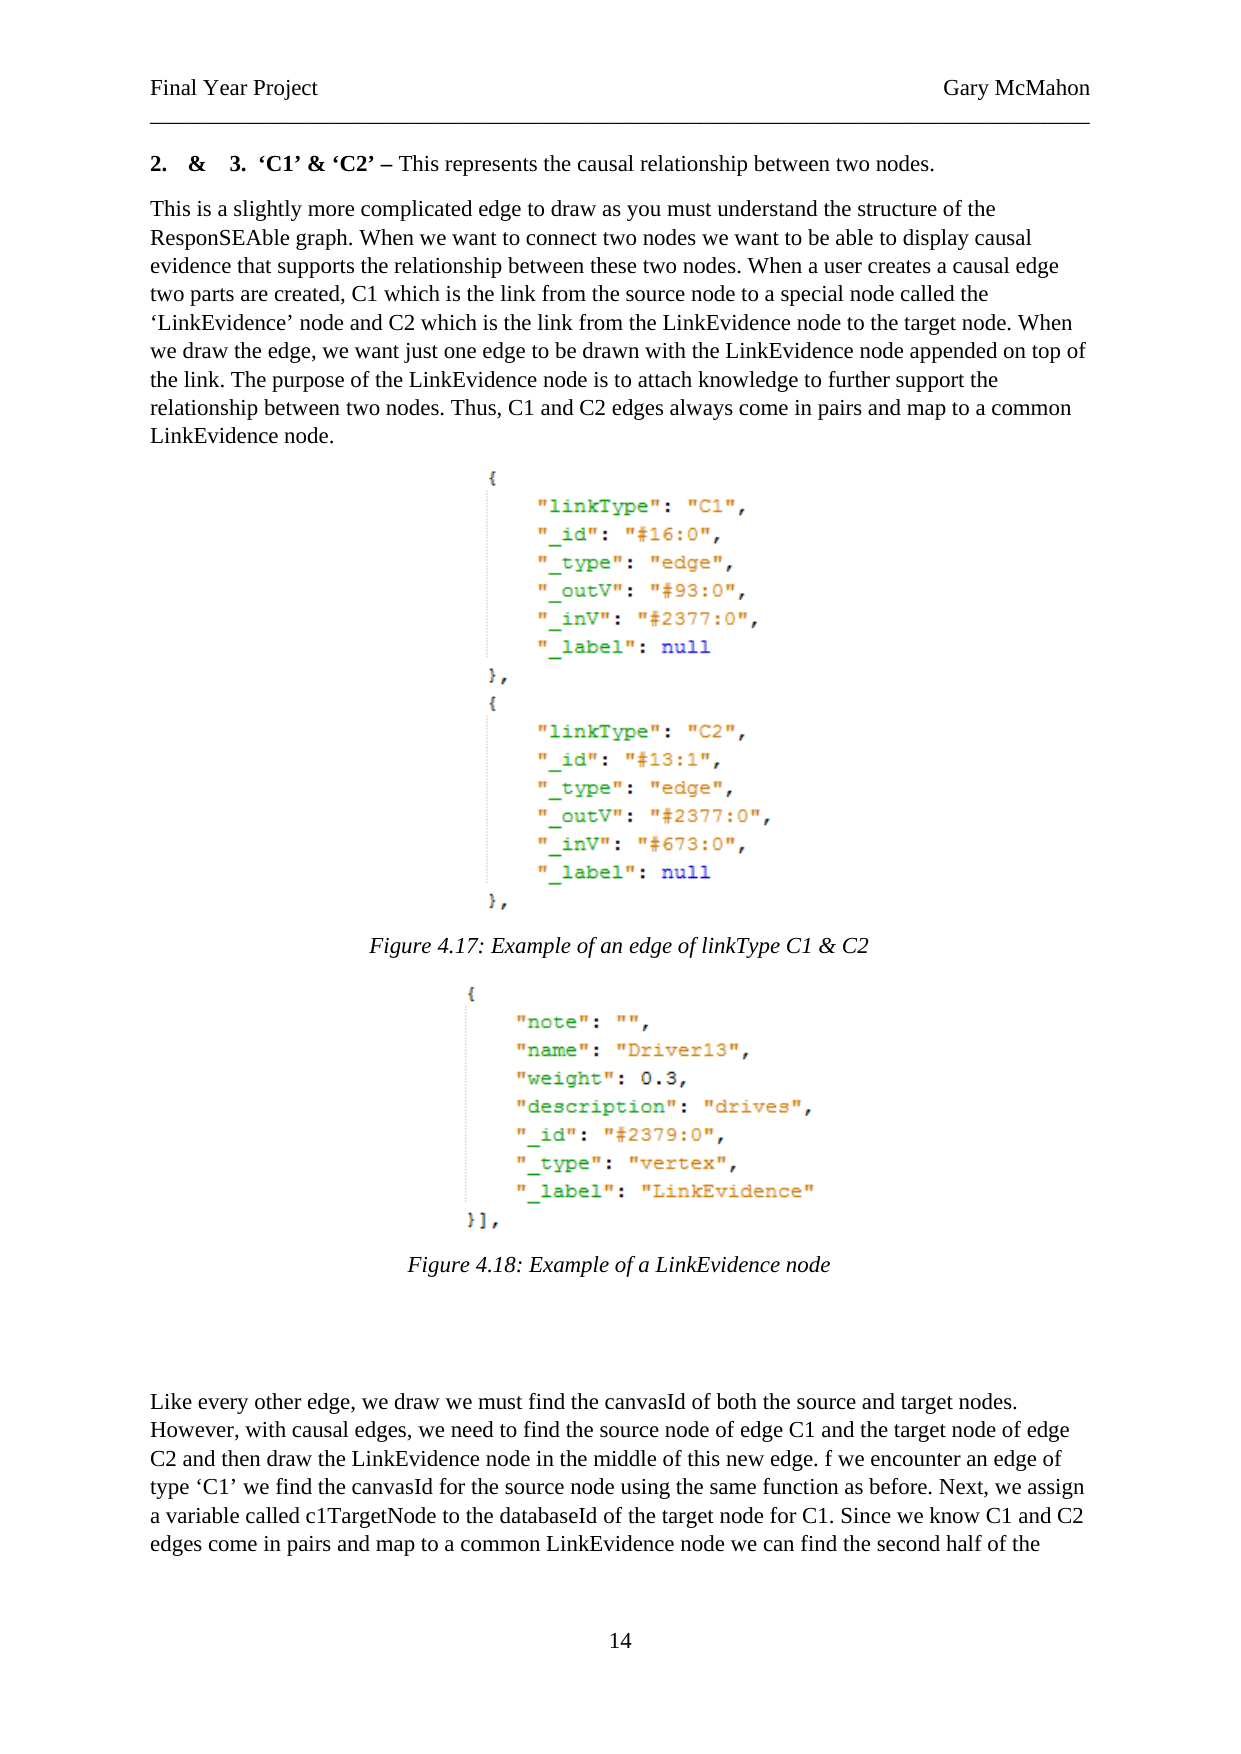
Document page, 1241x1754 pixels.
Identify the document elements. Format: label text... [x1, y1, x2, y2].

text This is a slightly more complicated edge to draw as you must understand the structure of the ResponSEAble graph. When we want to connect two nodes we want to be able to display causal evidence that supports the relationship between these two nodes. When a user creates a causal edge two parts are created, C1 which is the link from the source node to a special node called the ‘LinkEvidence’ node and C2 which is the link from the LinkEvidence node to the target node. When we draw the edge, we want just one edge to be drawn with the LinkEvidence node appended on top of the link. The purpose of the LinkEvidence node is to attach knowledge to further support the relationship between two nodes. Thus, C1 and C2 edges always come in pairs and map to a common LinkEvidence node. [150, 195, 1090, 449]
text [150, 1388, 1090, 1557]
picture [474, 467, 804, 913]
list & 3. ‘C1’ & ‘C2’ – This represents the causal relationship between two nodes. [150, 150, 1090, 176]
picture [459, 978, 819, 1232]
